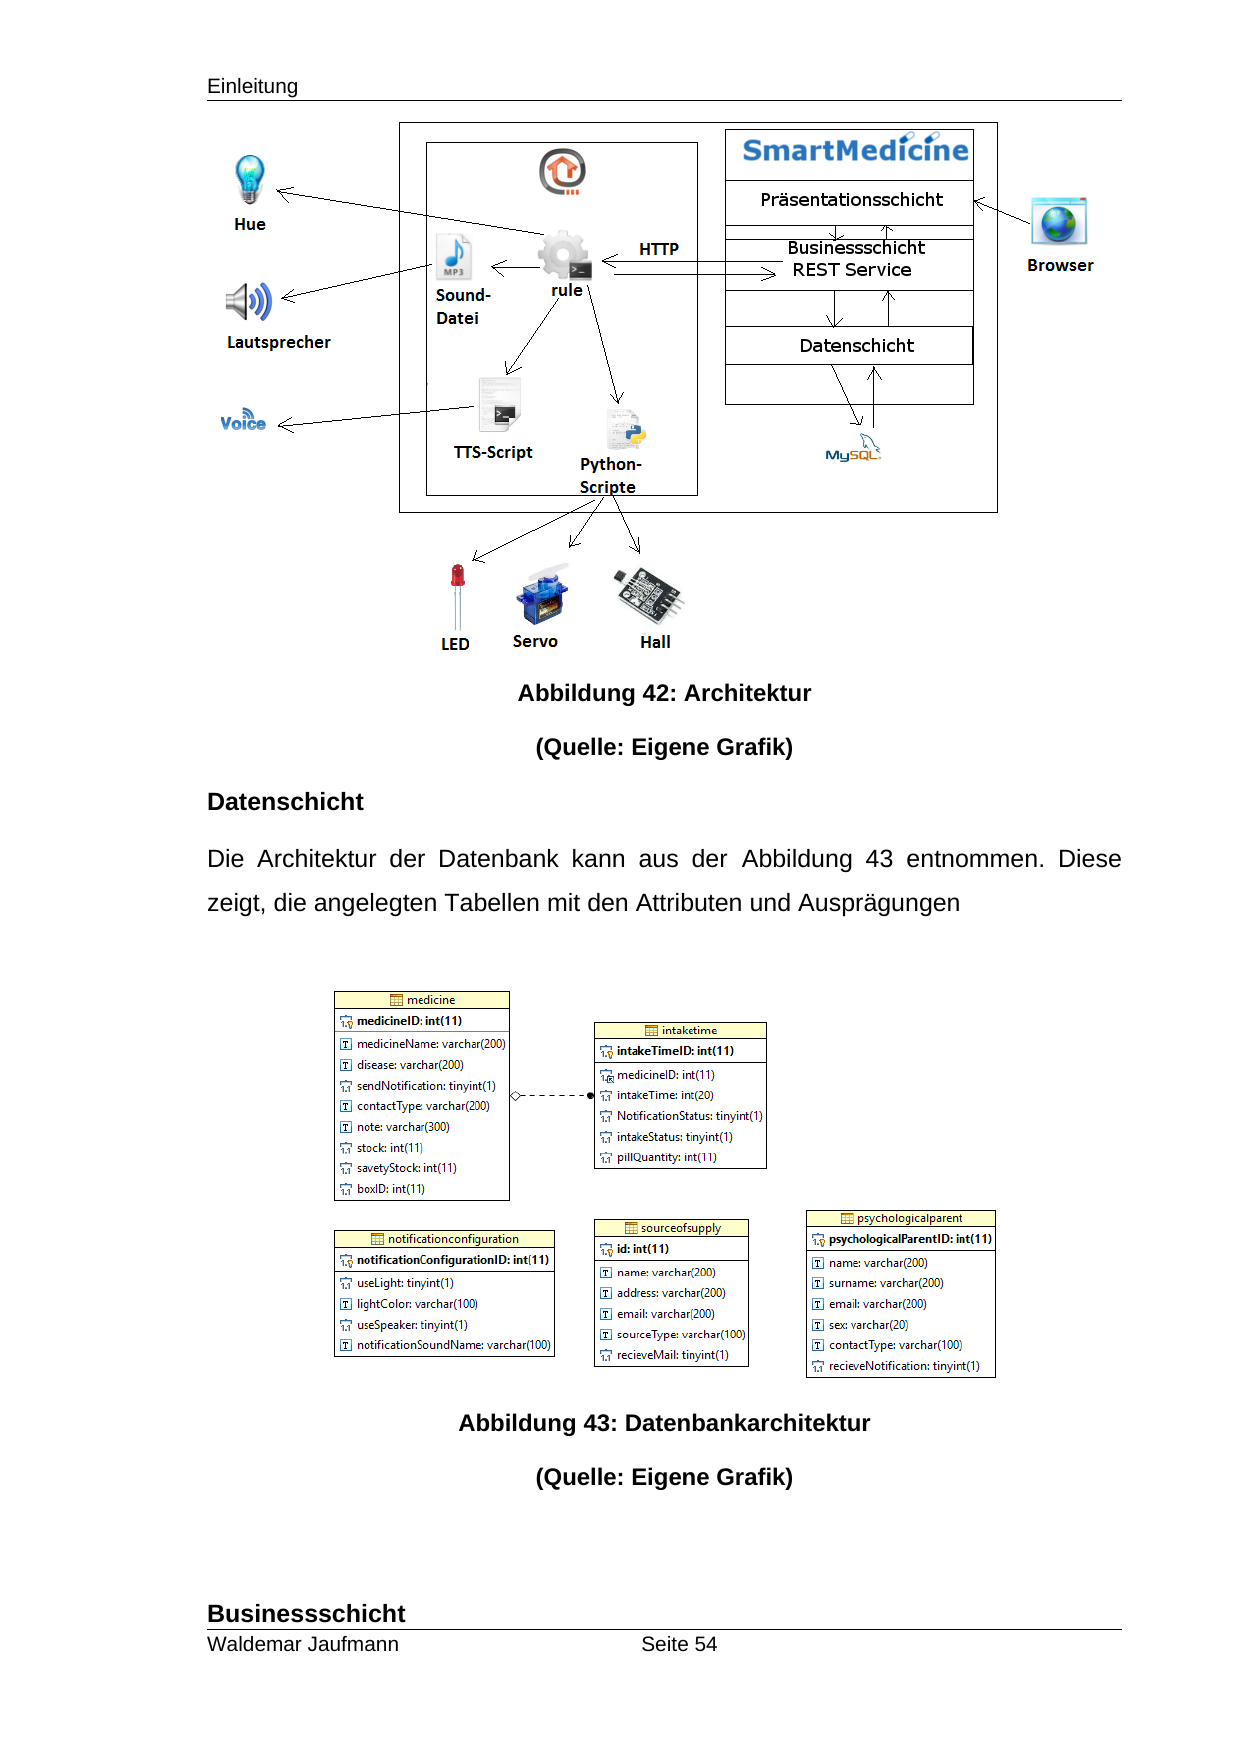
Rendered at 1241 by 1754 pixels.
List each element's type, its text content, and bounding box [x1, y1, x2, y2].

text (Quelle: Eigene Grafik) [207, 733, 1122, 761]
picture [314, 972, 1015, 1397]
text Abbildung 43: Datenbankarchitektur [207, 1409, 1122, 1437]
text (Quelle: Eigene Grafik) [207, 1463, 1122, 1490]
picture [206, 118, 1182, 667]
text Datenschicht [207, 787, 1122, 816]
text Die Architektur der Datenbank kann aus der Abbildung 43 entnommen. Diese zeigt, die angelegten Tabellen mit den Attributen und Ausprägungen [207, 844, 1122, 916]
text Abbildung 42: Architektur [207, 679, 1122, 707]
text Businessschicht [207, 1599, 1122, 1628]
